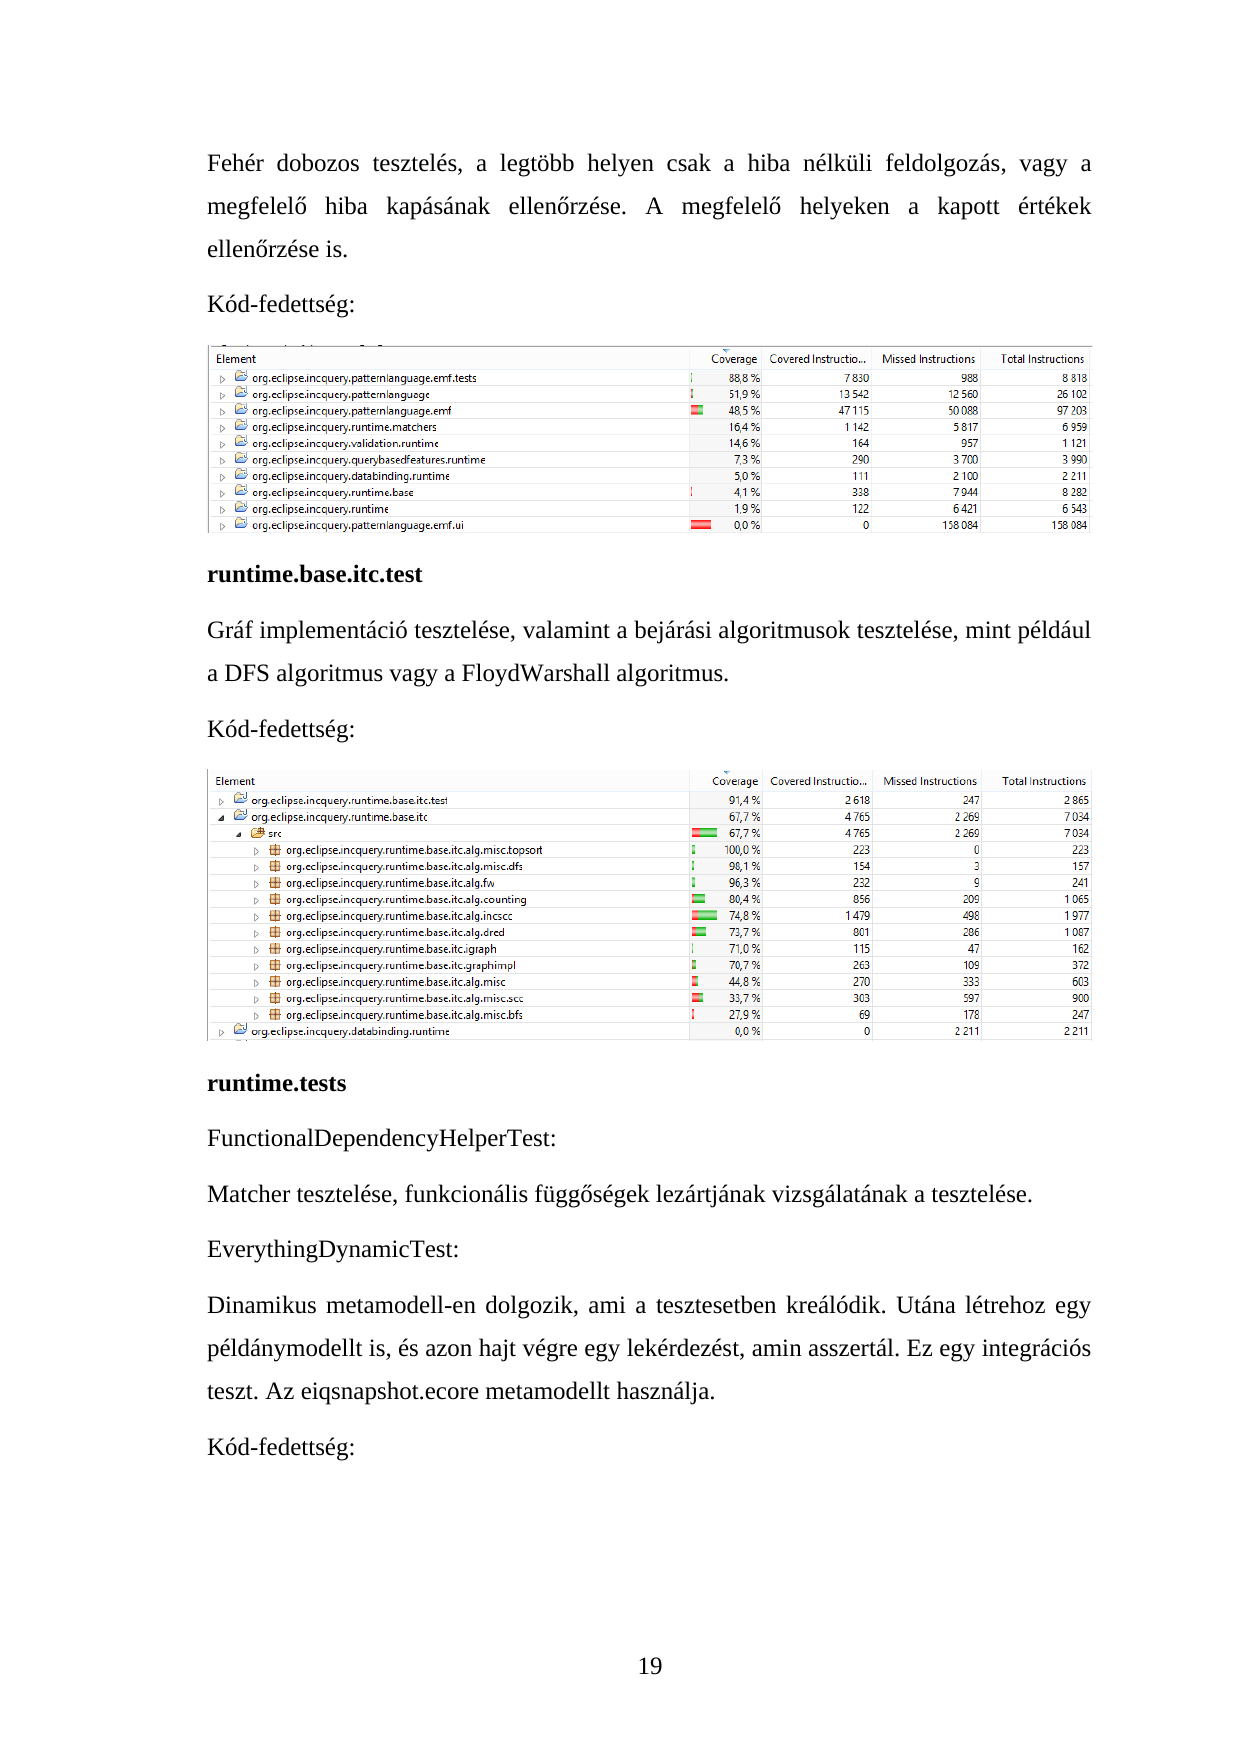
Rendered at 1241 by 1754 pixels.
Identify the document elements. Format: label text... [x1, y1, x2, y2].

text Fehér dobozos tesztelés, a legtöbb helyen csak a hiba nélküli feldolgozás, vagy a megfelelő hiba kapásának ellenőrzése. A megfelelő helyeken a kapott értékek ellenőrzése is. [207, 148, 1092, 263]
text FunctionalDependencyHelperTest: [207, 1123, 1092, 1152]
text Kód-fedettség: [207, 289, 1092, 318]
picture [206, 345, 1093, 533]
text runtime.base.itc.test [207, 559, 1092, 588]
text EverythingDynamicTest: [207, 1234, 1092, 1263]
text Gráf implementáció tesztelése, valamint a bejárási algoritmusok tesztelése, mint például a DFS algoritmus vagy a FloydWarshall algoritmus. [207, 615, 1092, 687]
text runtime.tests [207, 1068, 1092, 1096]
picture [206, 769, 1093, 1041]
text Kód-fedettség: [207, 1432, 1092, 1461]
text Matcher tesztelése, funkcionális függőségek lezártjának vizsgálatának a tesztelése. [207, 1179, 1092, 1208]
text Kód-fedettség: [207, 714, 1092, 743]
text Dinamikus metamodell-en dolgozik, ami a tesztesetben kreálódik. Utána létrehoz egy példánymodellt is, és azon hajt végre egy lekérdezést, amin asszertál. Ez egy integrációs teszt. Az eiqsnapshot.ecore metamodellt használja. [207, 1290, 1092, 1405]
